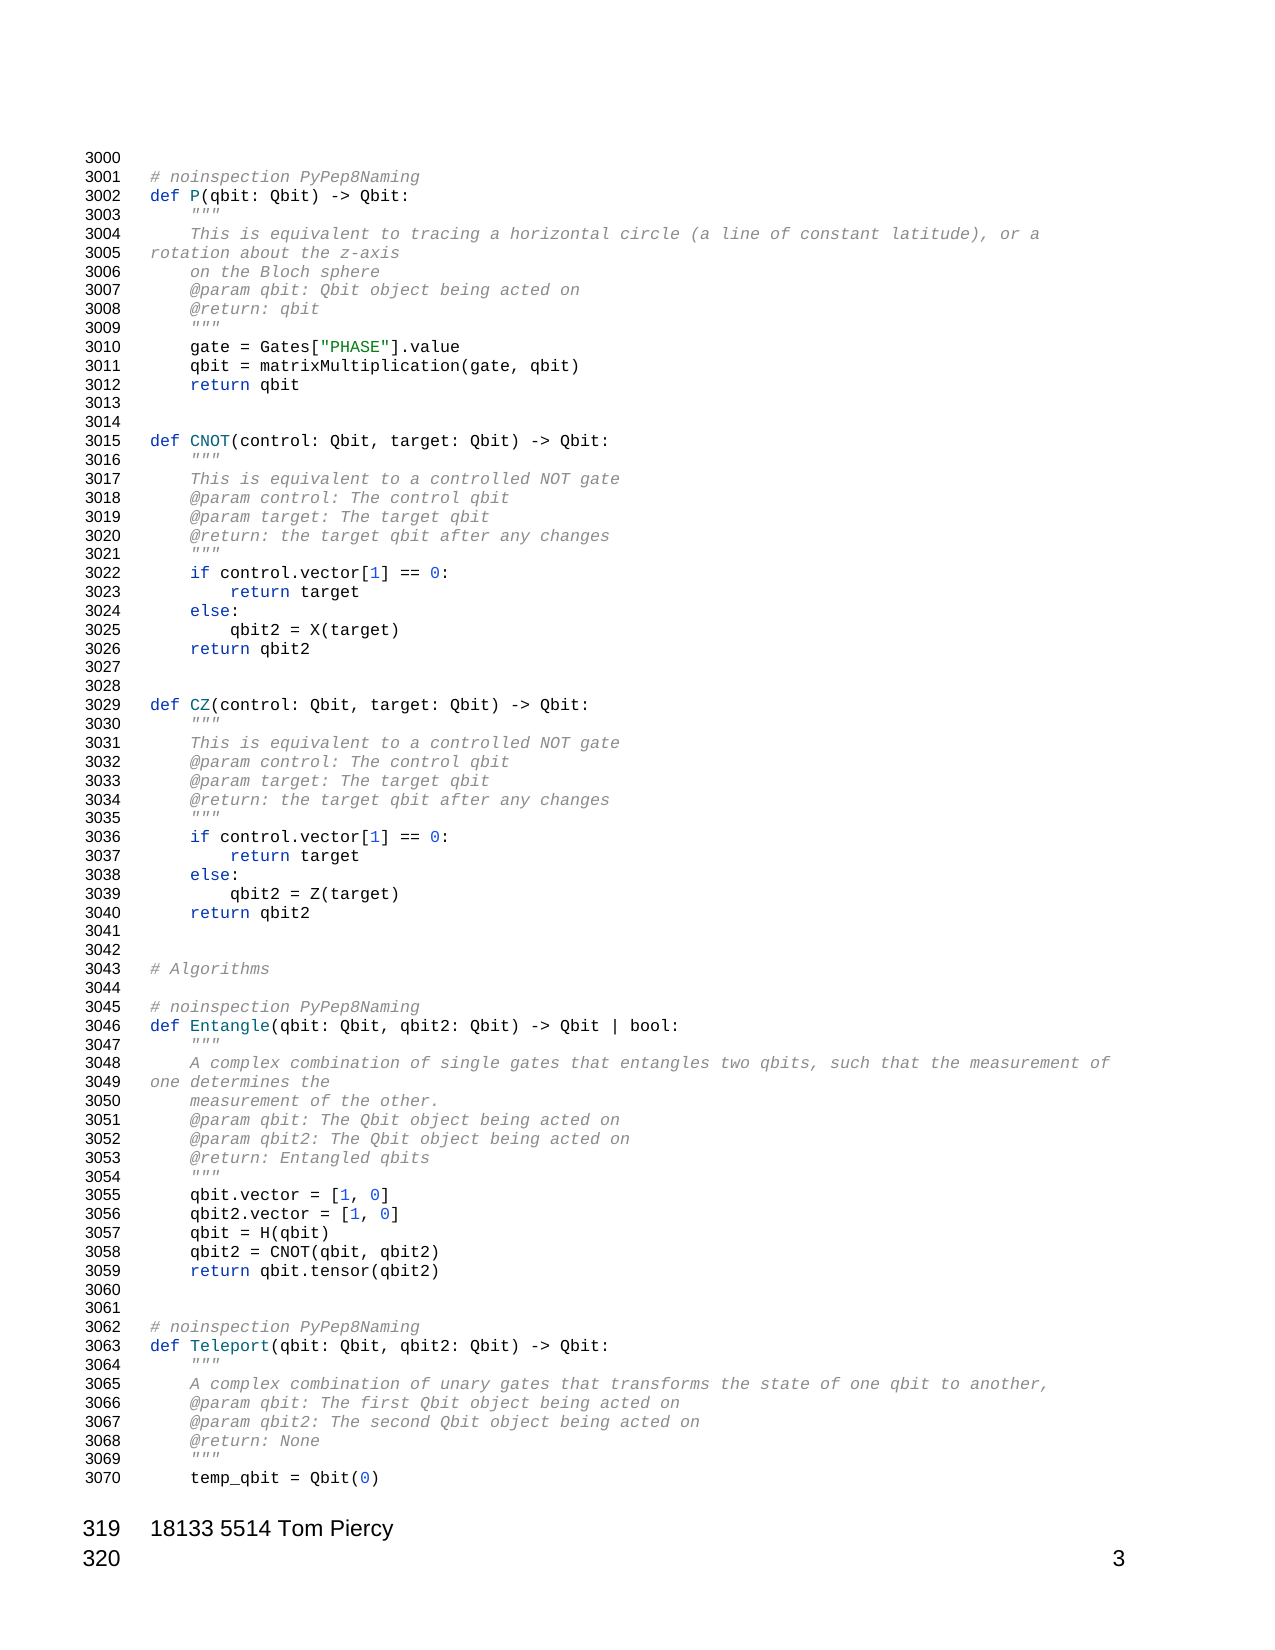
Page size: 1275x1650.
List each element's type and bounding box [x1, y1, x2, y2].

text [150, 150, 1125, 1489]
